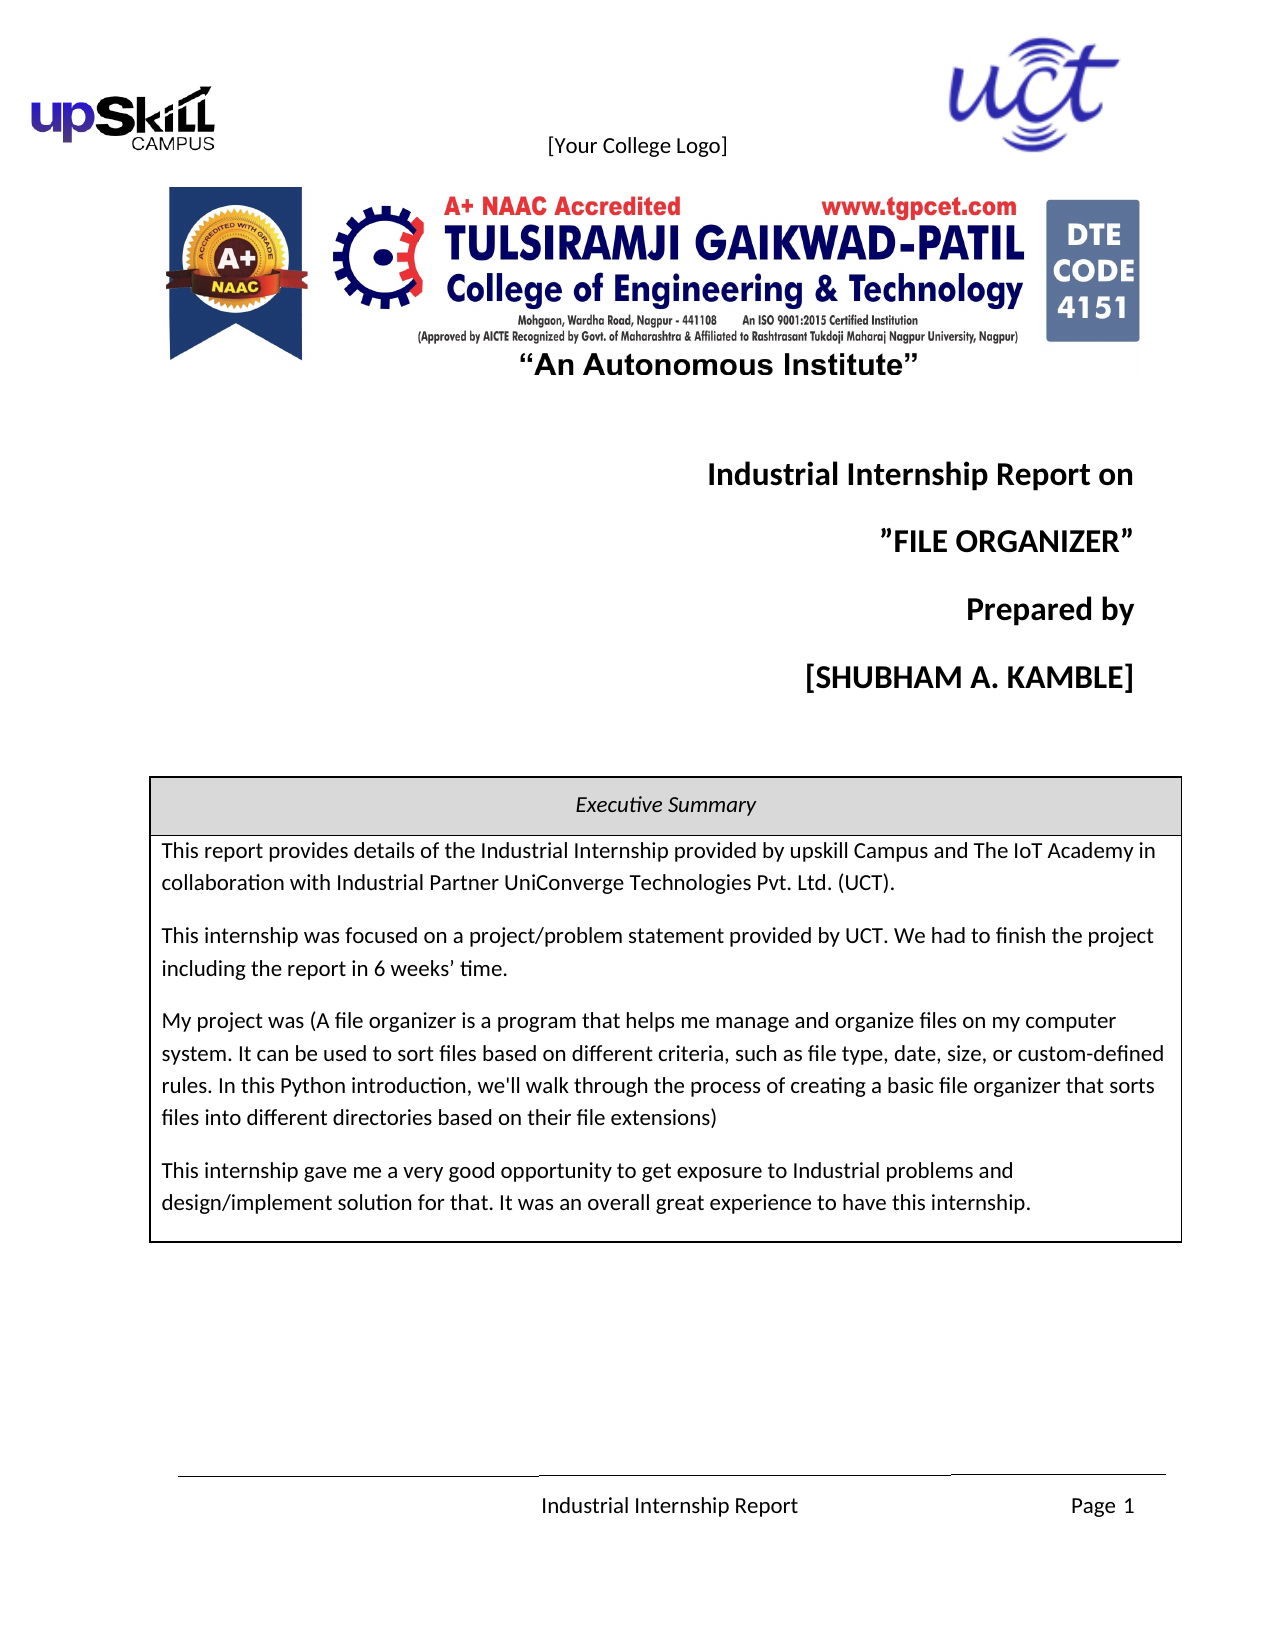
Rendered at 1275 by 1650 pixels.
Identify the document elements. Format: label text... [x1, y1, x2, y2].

text Industrial Internship Report on [150, 453, 1134, 493]
text [SHUBHAM A. KAMBLE] [150, 656, 1134, 696]
table_header Executive Summary [151, 778, 1181, 835]
table_cell This report provides details of the Industrial Internship provided by upskill Campus and The IoT Academy in collaboration with Industrial Partner UniConverge Technologies Pvt. Ltd. (UCT). This internship was focused on a project/problem statement provided by UCT. We had to finish the project including the report in 6 weeks’ time. My project was (A file organizer is a program that helps me manage and organize files on my computer system. It can be used to sort files based on different criteria, such as file type, date, size, or custom-defined rules. In this Python introduction, we'll walk through the process of creating a basic file organizer that sorts files into different directories based on their file extensions) This internship gave me a very good opportunity to get exposure to Industrial problems and design/implement solution for that. It was an overall great experience to have this internship. [151, 836, 1181, 1241]
picture [0, 73, 246, 154]
text ”FILE ORGANIZER” [150, 520, 1134, 561]
picture [150, 187, 1140, 375]
picture [946, 28, 1125, 154]
text Prepared by [150, 588, 1134, 629]
